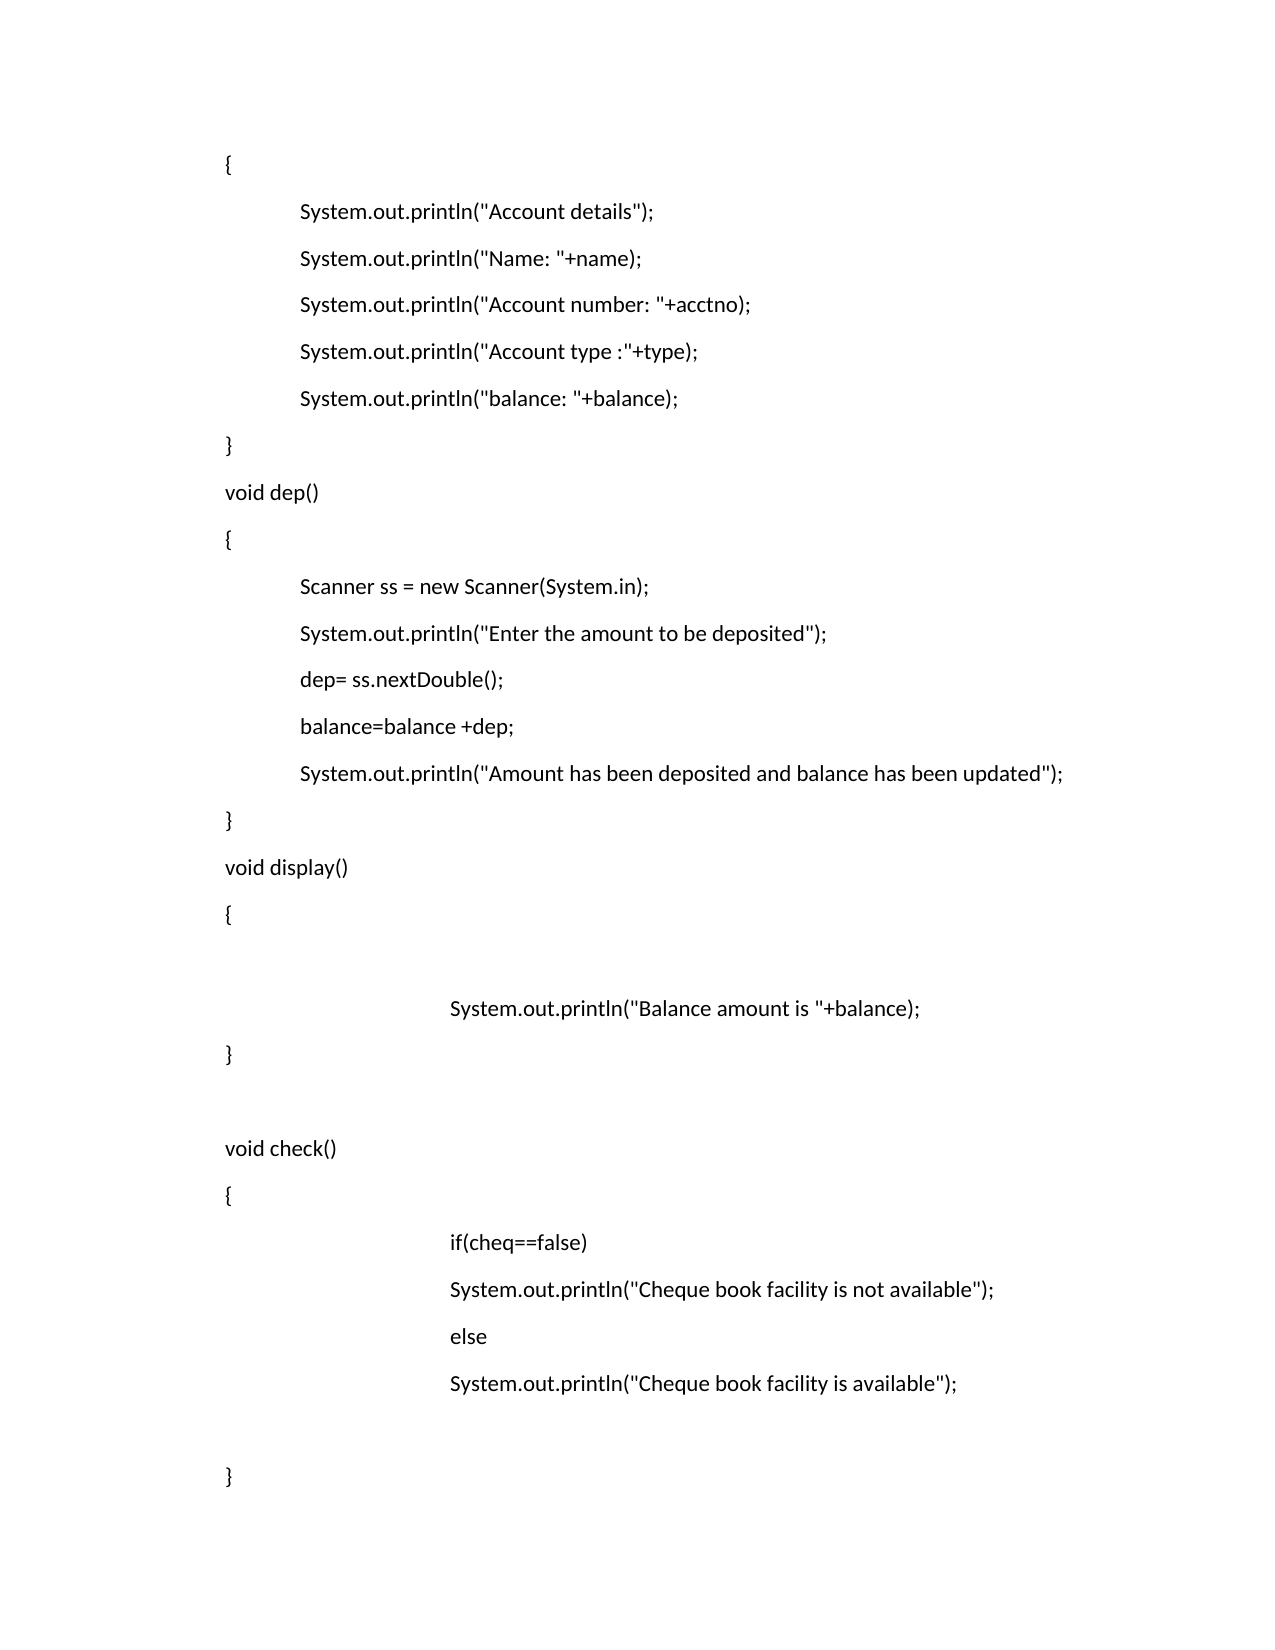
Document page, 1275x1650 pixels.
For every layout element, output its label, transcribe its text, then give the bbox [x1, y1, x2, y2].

text System.out.println("Cheque book facility is available"); [150, 1369, 1125, 1397]
text System.out.println("Account type :"+type); [150, 337, 1125, 366]
text void display() [150, 853, 1125, 881]
text System.out.println("Enter the amount to be deposited"); [150, 619, 1125, 647]
text balance=balance +dep; [150, 712, 1125, 741]
text dep= ss.nextDouble(); [150, 666, 1125, 694]
text System.out.println("Balance amount is "+balance); [150, 994, 1125, 1022]
text { [150, 525, 1125, 553]
text void dep() [150, 478, 1125, 506]
text } [150, 806, 1125, 834]
text System.out.println("balance: "+balance); [150, 384, 1125, 412]
text else [150, 1322, 1125, 1350]
text } [150, 1462, 1125, 1491]
text System.out.println("Account number: "+acctno); [150, 291, 1125, 319]
text void check() [150, 1134, 1125, 1162]
text System.out.println("Name: "+name); [150, 244, 1125, 272]
text System.out.println("Account details"); [150, 197, 1125, 225]
text System.out.println("Amount has been deposited and balance has been updated"); [150, 759, 1125, 787]
text if(cheq==false) [150, 1228, 1125, 1256]
text } [150, 1041, 1125, 1069]
text { [150, 1181, 1125, 1209]
text System.out.println("Cheque book facility is not available"); [150, 1275, 1125, 1303]
text { [150, 150, 1125, 178]
text Scanner ss = new Scanner(System.in); [150, 572, 1125, 600]
text { [150, 900, 1125, 928]
text } [150, 431, 1125, 459]
